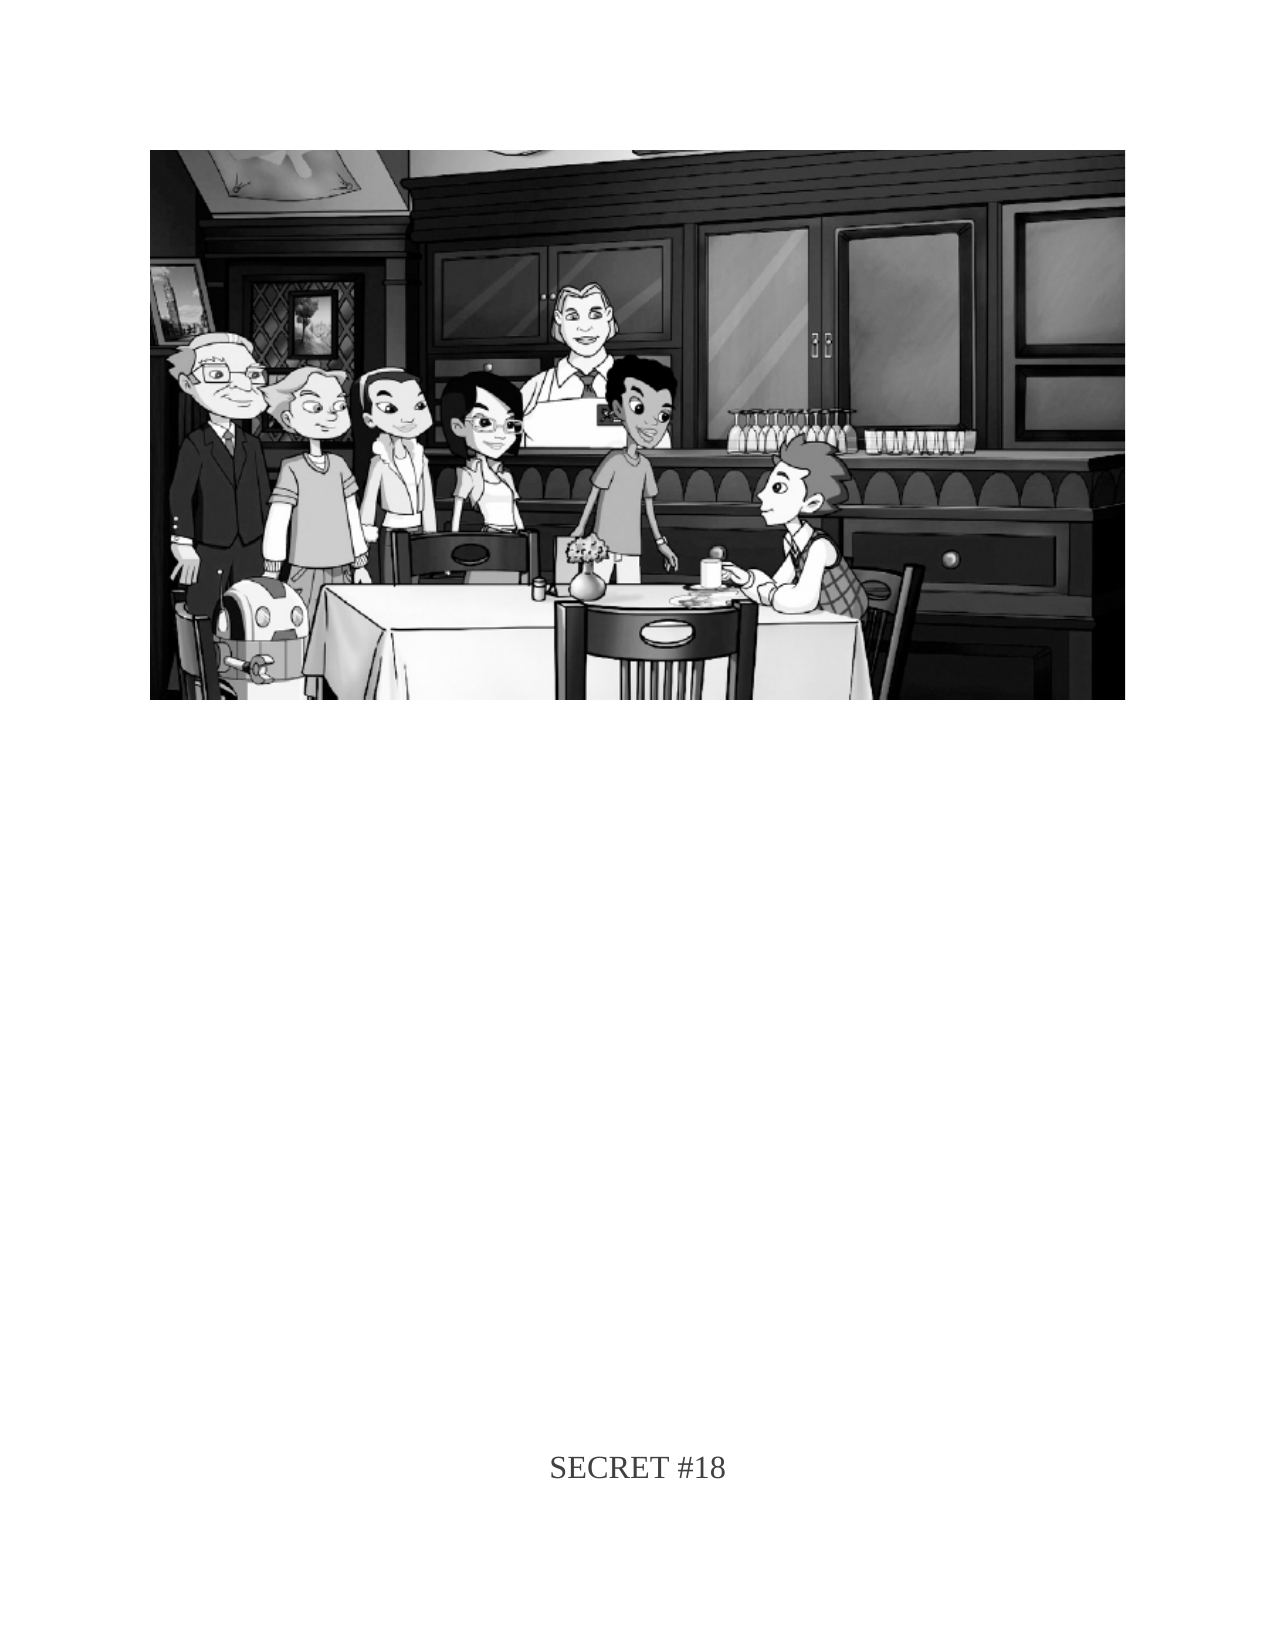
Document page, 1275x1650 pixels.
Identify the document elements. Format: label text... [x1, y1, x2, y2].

picture [150, 150, 1125, 700]
subtitle SECRET #18 [154, 1448, 1121, 1485]
